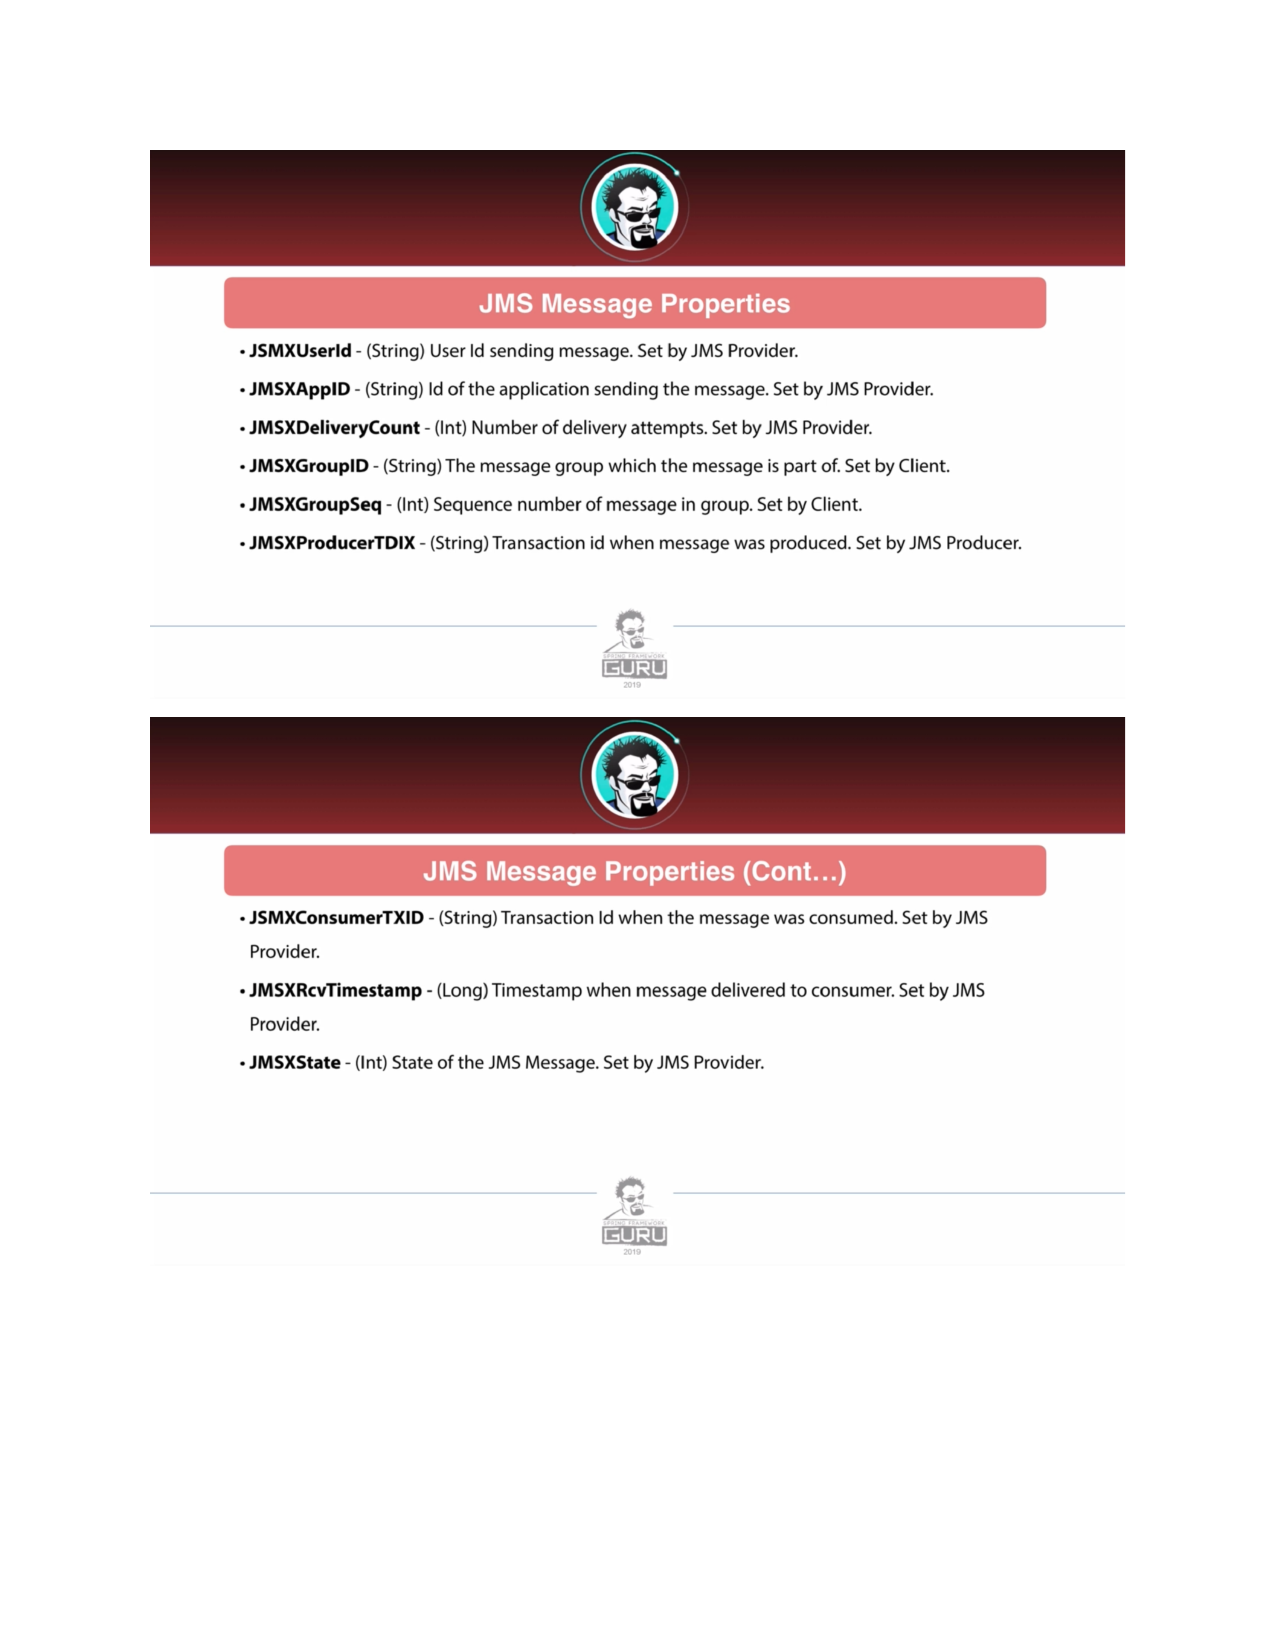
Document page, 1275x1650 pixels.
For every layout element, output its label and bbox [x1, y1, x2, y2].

picture [150, 150, 1125, 699]
picture [150, 717, 1125, 1266]
